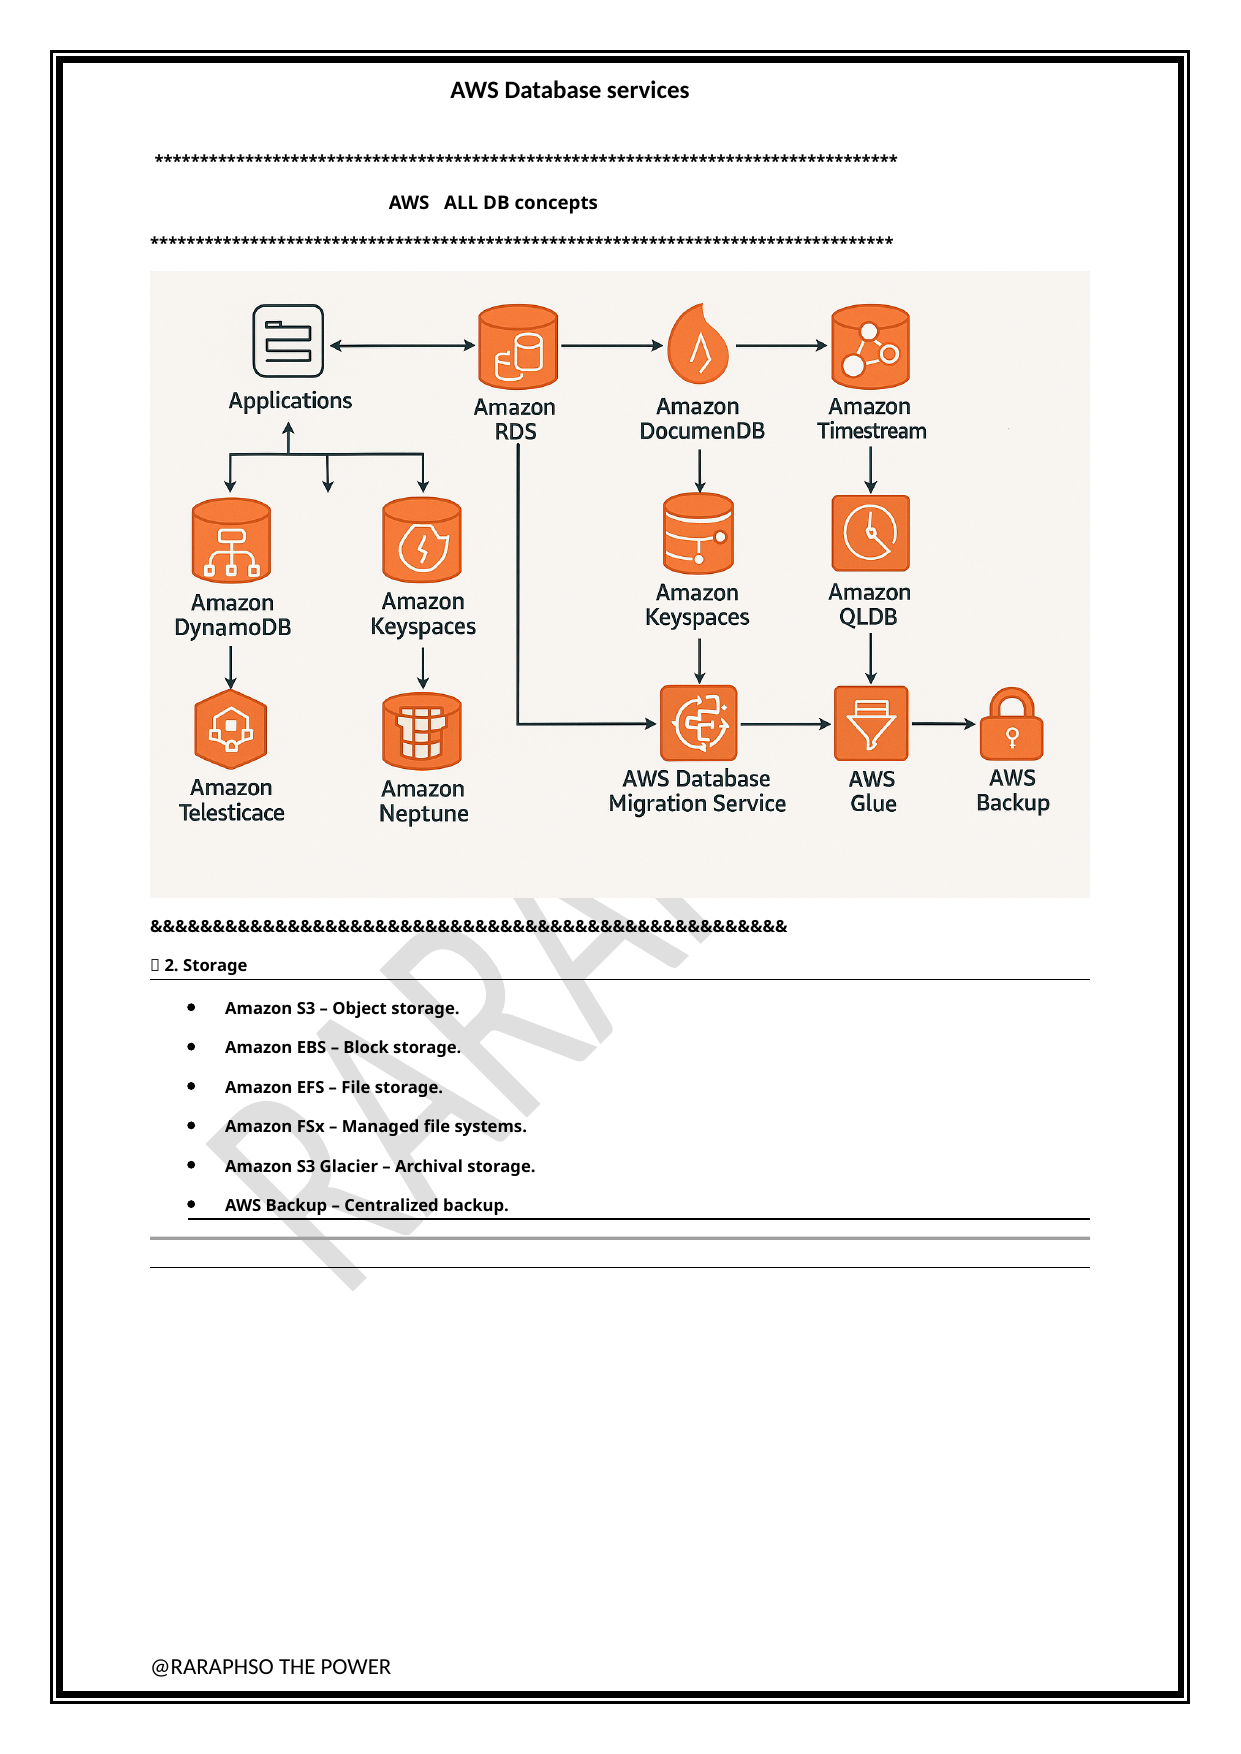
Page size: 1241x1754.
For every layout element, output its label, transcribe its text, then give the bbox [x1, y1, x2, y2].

list Amazon S3 – Object storage. [187, 997, 1090, 1019]
text &&&&&&&&&&&&&&&&&&&&&&&&&&&&&&&&&&&&&&&&&&&&&&&&&&& [150, 914, 1090, 937]
picture [150, 271, 1091, 898]
text AWS ALL DB concepts [150, 189, 1090, 215]
text ********************************************************************************** [150, 150, 1090, 173]
text ✅ 2. Storage [150, 954, 1090, 979]
list AWS Backup – Centralized backup. [187, 1194, 1090, 1220]
list Amazon EFS – File storage. [187, 1076, 1090, 1098]
list Amazon FSx – Managed file systems. [187, 1115, 1090, 1138]
list Amazon S3 Glacier – Archival storage. [187, 1154, 1090, 1177]
list Amazon EBS – Block storage. [187, 1036, 1090, 1059]
text ********************************************************************************** [150, 232, 1090, 254]
